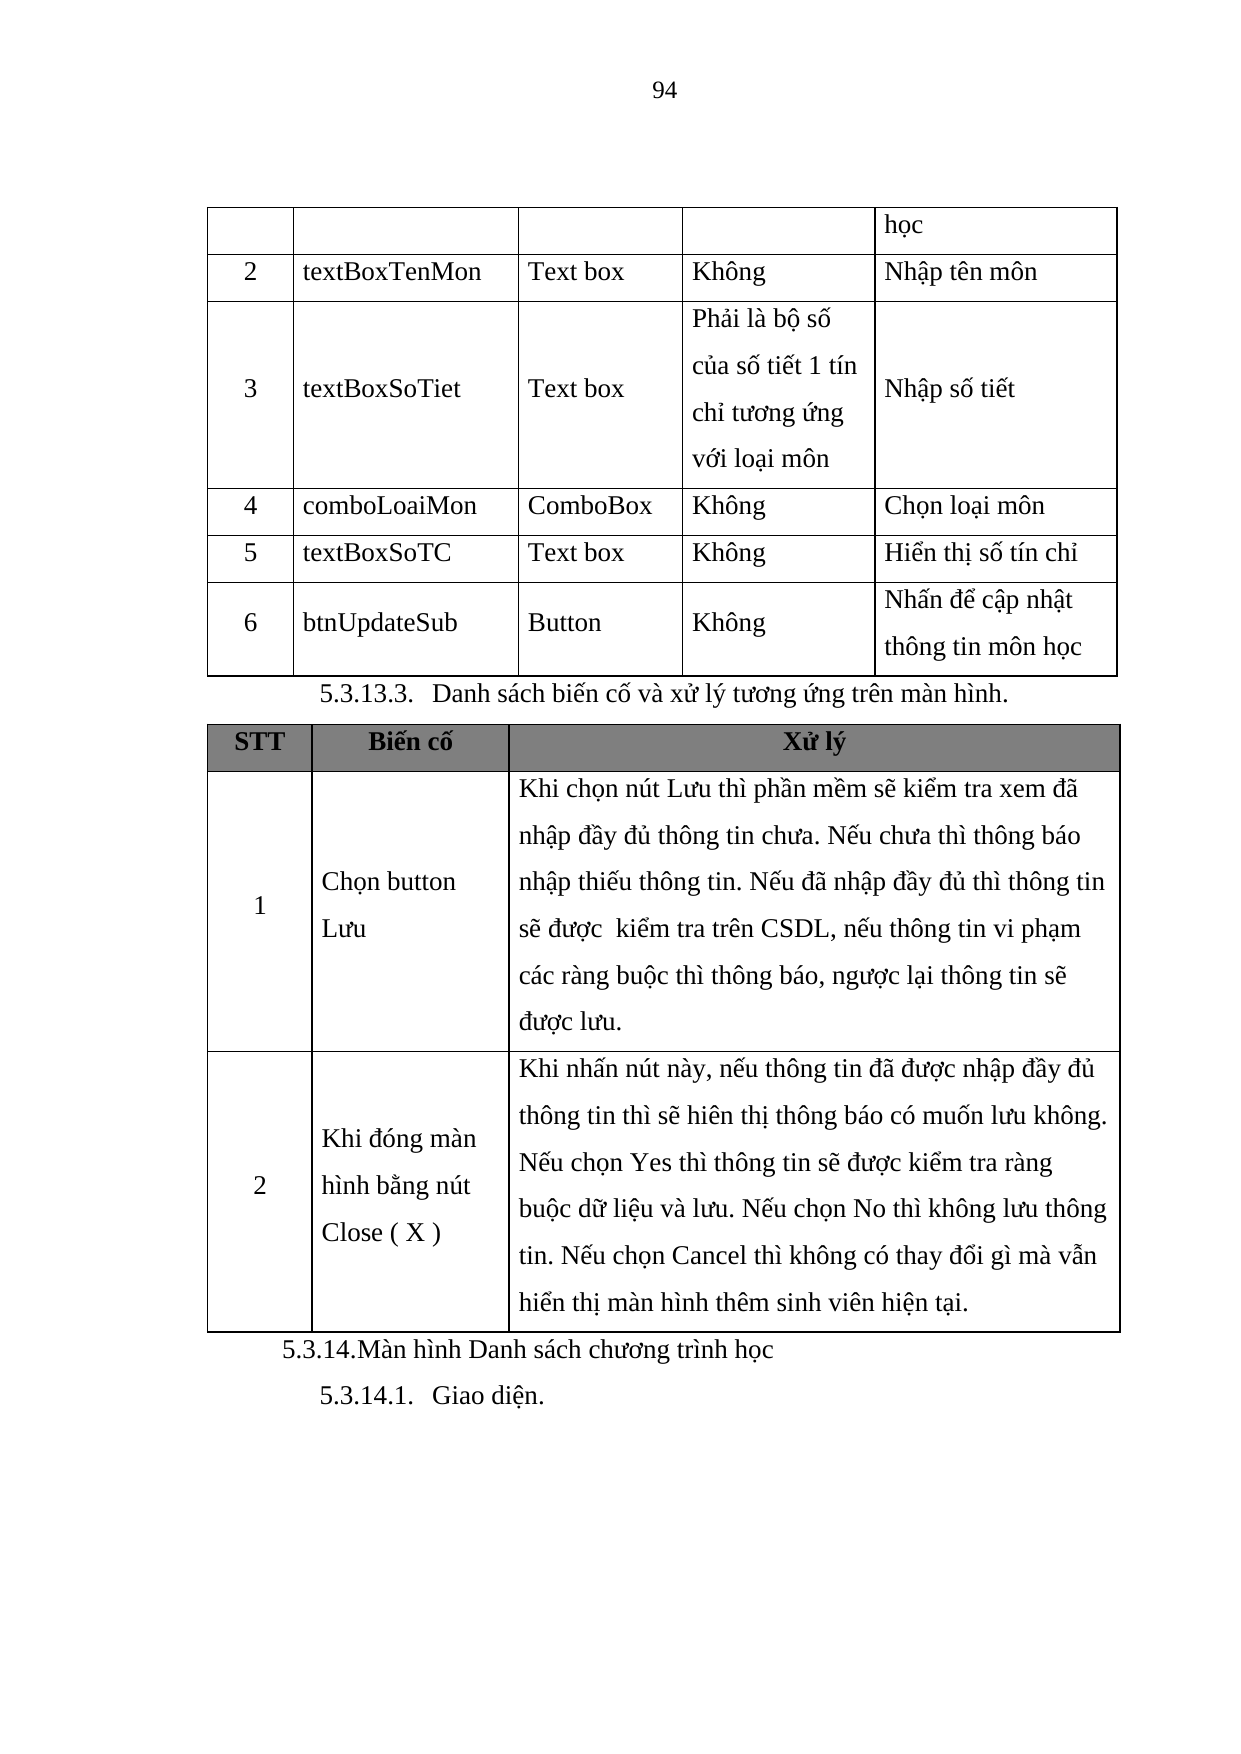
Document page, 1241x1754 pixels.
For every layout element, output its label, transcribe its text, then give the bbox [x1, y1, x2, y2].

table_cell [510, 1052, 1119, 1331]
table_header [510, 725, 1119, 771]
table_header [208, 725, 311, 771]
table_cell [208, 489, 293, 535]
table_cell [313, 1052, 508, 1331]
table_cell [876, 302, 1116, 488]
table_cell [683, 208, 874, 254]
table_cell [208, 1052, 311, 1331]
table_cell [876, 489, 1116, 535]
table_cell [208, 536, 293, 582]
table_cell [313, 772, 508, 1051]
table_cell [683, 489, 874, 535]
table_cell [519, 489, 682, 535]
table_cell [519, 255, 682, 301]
list Giao diện. [319, 1379, 1122, 1411]
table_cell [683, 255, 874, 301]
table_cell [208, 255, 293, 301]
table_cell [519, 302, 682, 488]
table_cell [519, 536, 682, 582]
list Danh sách biến cố và xử lý tương ứng trên màn hình. [319, 677, 1122, 708]
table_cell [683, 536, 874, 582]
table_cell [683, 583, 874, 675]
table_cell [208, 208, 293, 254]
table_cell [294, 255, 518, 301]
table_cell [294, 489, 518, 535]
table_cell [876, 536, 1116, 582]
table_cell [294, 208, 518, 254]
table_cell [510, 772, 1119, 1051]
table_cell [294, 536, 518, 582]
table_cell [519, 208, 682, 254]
list Màn hình Danh sách chương trình học [282, 1333, 1122, 1364]
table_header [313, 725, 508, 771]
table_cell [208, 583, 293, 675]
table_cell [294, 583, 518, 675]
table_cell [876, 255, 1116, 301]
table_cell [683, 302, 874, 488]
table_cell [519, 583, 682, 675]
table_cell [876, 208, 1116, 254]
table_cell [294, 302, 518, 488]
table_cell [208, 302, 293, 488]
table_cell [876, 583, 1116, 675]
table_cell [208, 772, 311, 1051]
